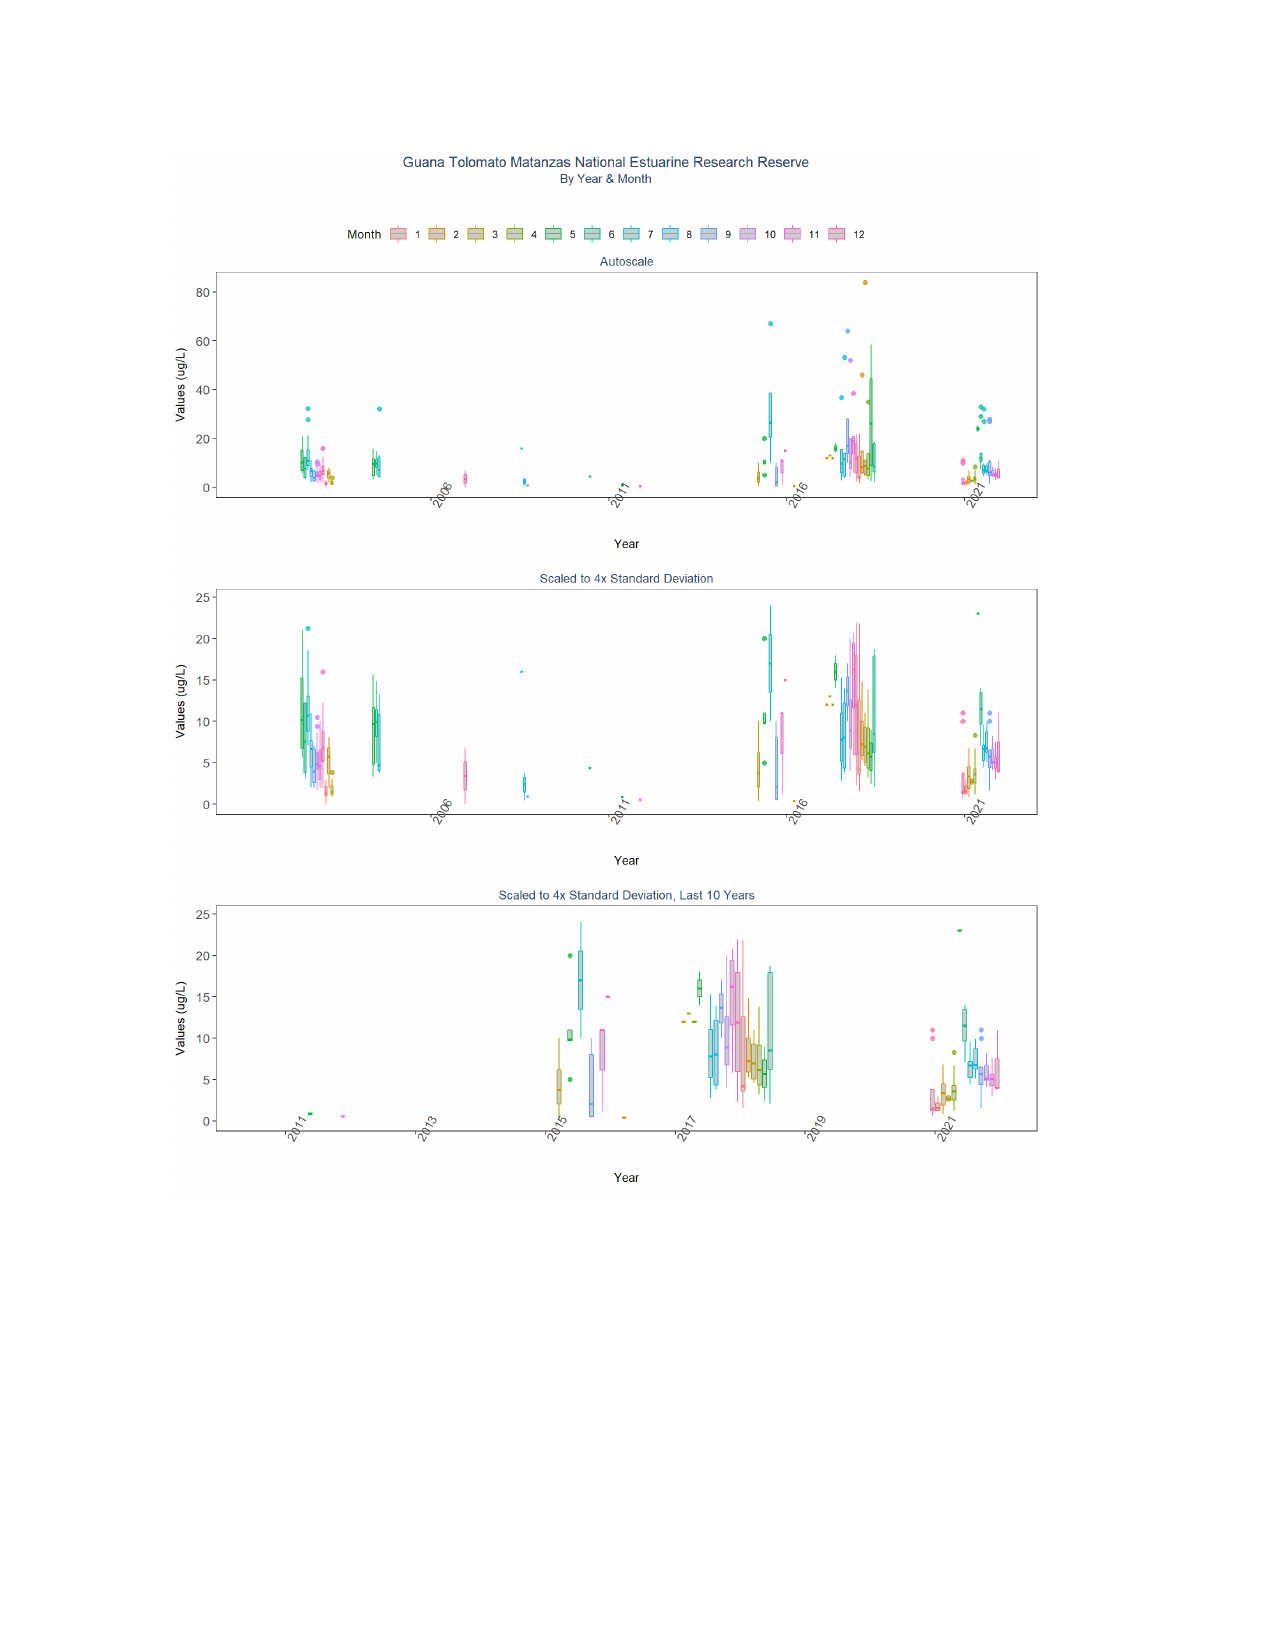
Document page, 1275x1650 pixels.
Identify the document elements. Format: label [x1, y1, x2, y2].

picture [168, 150, 1044, 1200]
